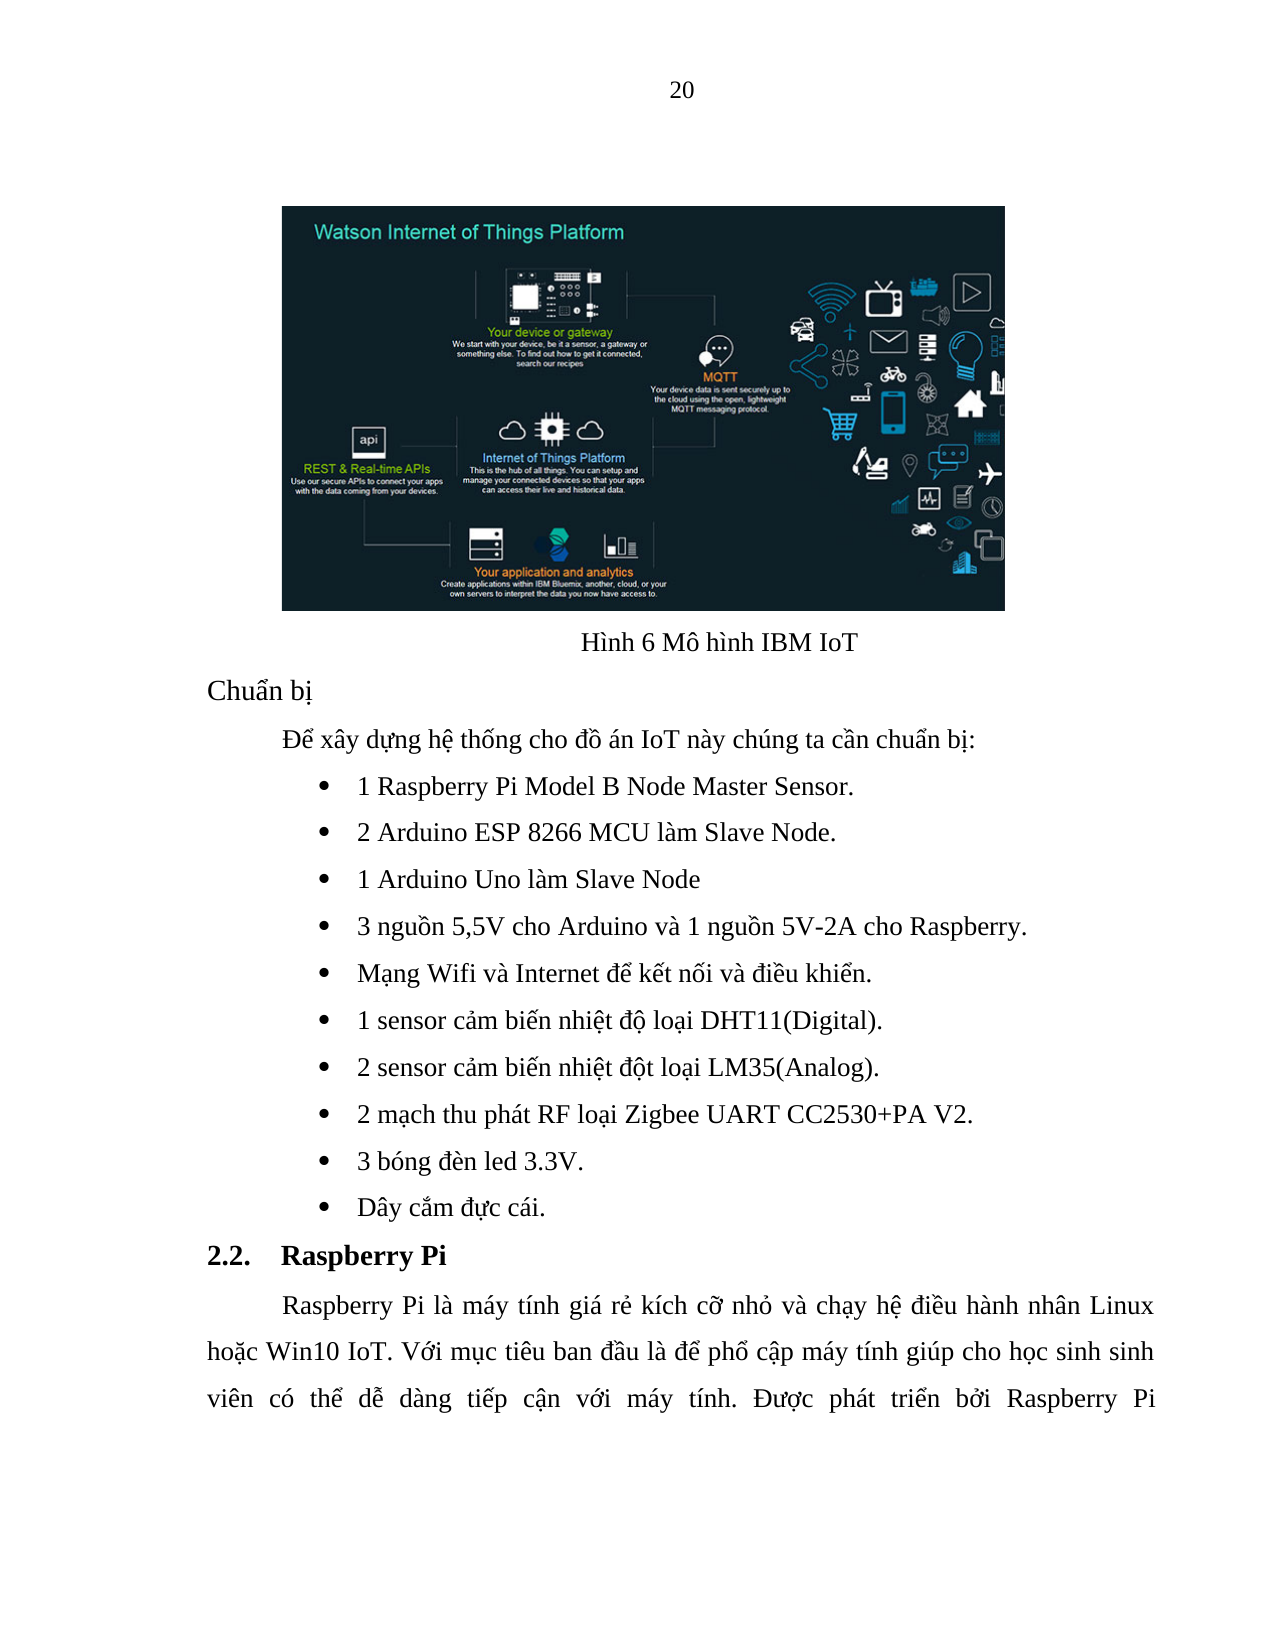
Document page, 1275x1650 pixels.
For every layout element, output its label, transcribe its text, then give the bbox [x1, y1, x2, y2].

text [207, 1289, 1157, 1413]
text Raspberry Pi [207, 1238, 1157, 1272]
text Chuẩn bị [207, 673, 1157, 706]
list 2 mạch thu phát RF loại Zigbee UART CC2530+PA V2. [319, 1098, 1157, 1129]
list 3 bóng đèn led 3.3V. [319, 1145, 1157, 1176]
list 1 Raspberry Pi Model B Node Master Sensor. [319, 770, 1157, 801]
text Để xây dựng hệ thống cho đồ án IoT này chúng ta cần chuẩn bị: [207, 723, 1157, 754]
picture [281, 206, 1005, 611]
list 2 Arduino ESP 8266 MCU làm Slave Node. [319, 817, 1157, 848]
list 1 sensor cảm biến nhiệt độ loại DHT11(Digital). [319, 1004, 1157, 1035]
list 2 sensor cảm biến nhiệt đột loại LM35(Analog). [319, 1051, 1157, 1082]
list 1 Arduino Uno làm Slave Node [319, 863, 1157, 895]
list Mạng Wifi và Internet để kết nối và điều khiển. [319, 957, 1157, 988]
list Dây cắm đực cái. [319, 1192, 1157, 1223]
list 3 nguồn 5,5V cho Arduino và 1 nguồn 5V-2A cho Raspberry. [319, 910, 1157, 942]
